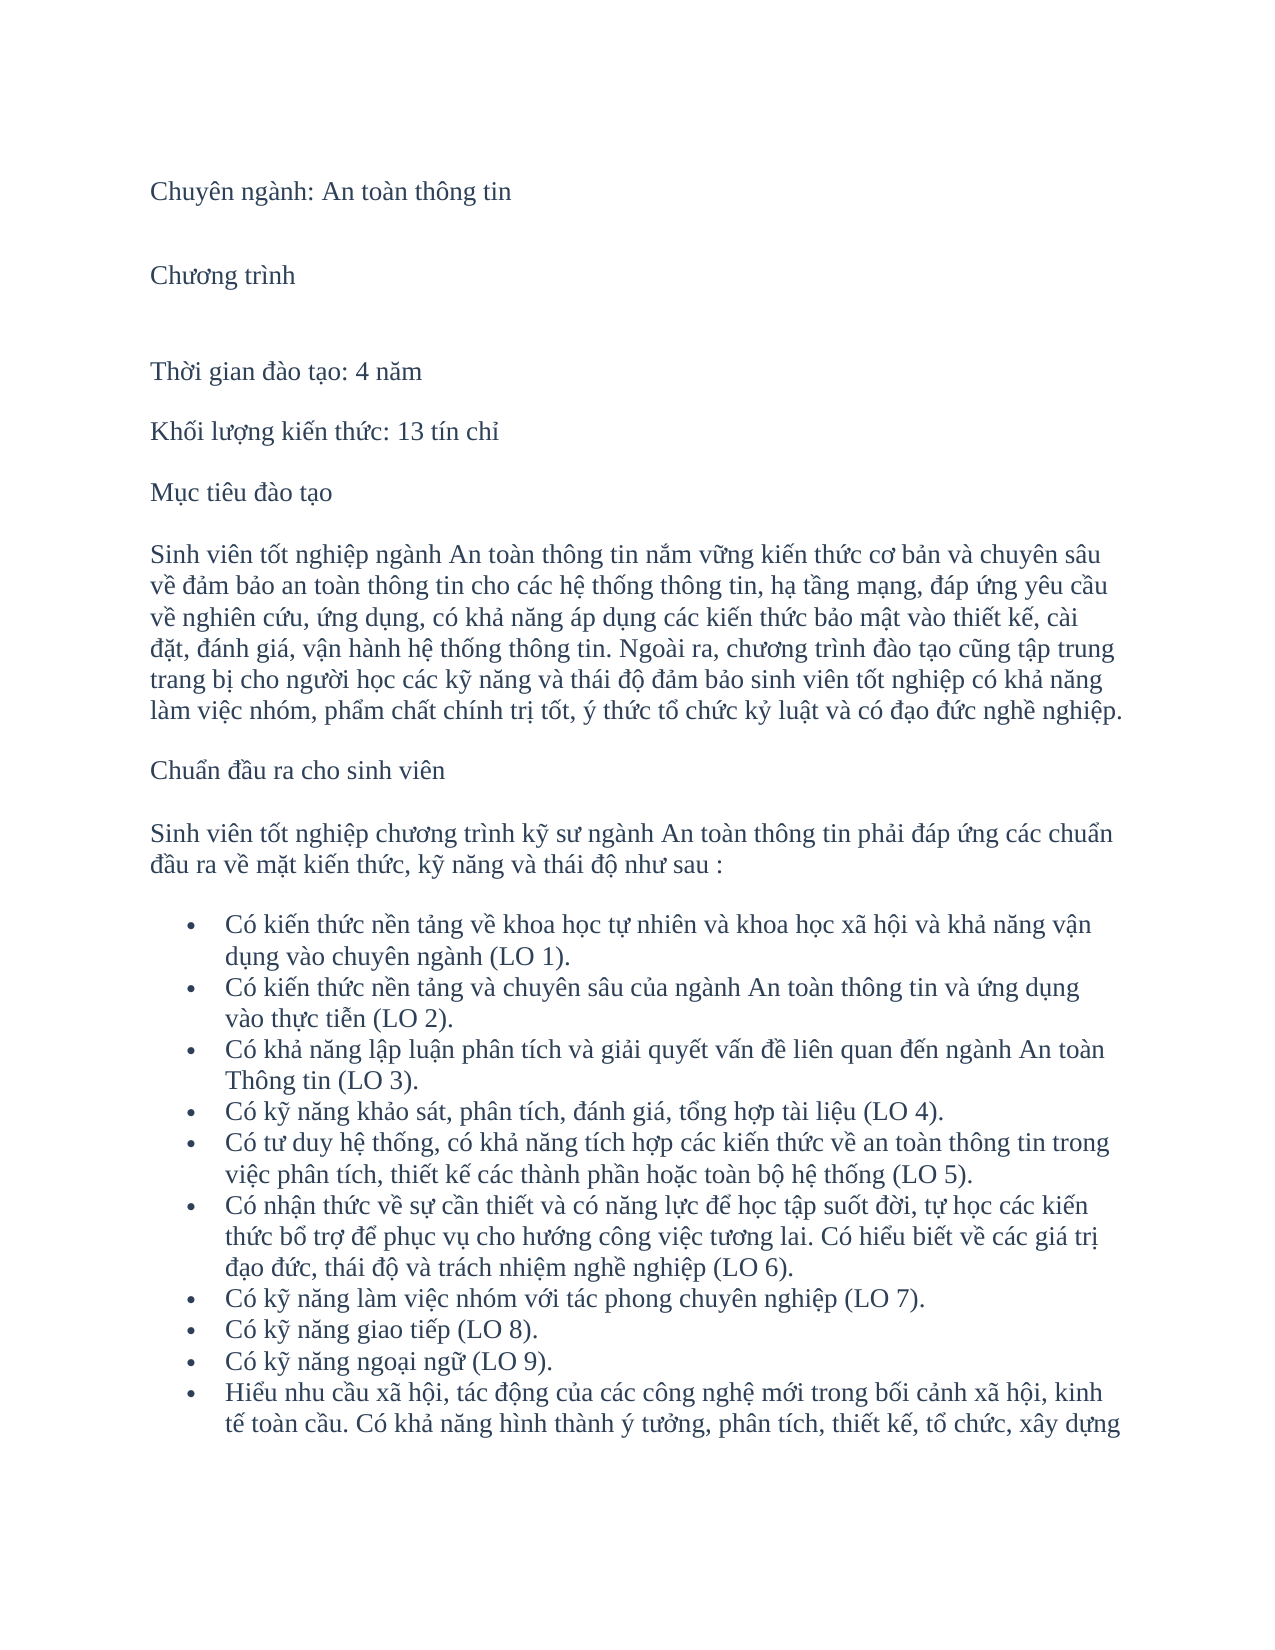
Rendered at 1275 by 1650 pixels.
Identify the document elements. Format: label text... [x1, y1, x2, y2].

list Có kỹ năng ngoại ngữ (LO 9). [187, 1344, 1125, 1376]
text Thời gian đào tạo: 4 năm [150, 355, 1125, 386]
text Khối lượng kiến thức: 13 tín chỉ [150, 415, 1125, 446]
list Có kỹ năng làm việc nhóm với tác phong chuyên nghiệp (LO 7). [187, 1282, 1125, 1313]
subtitle Chuyên ngành: An toàn thông tin [150, 175, 1125, 206]
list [187, 1376, 1125, 1438]
list Có khả năng lập luận phân tích và giải quyết vấn đề liên quan đến ngành An toàn Thông tin (LO 3). [187, 1033, 1125, 1095]
list Có tư duy hệ thống, có khả năng tích hợp các kiến thức về an toàn thông tin trong việc phân tích, thiết kế các thành phần hoặc toàn bộ hệ thống (LO 5). [187, 1127, 1125, 1189]
list Có kiến thức nền tảng về khoa học tự nhiên và khoa học xã hội và khả năng vận dụng vào chuyên ngành (LO 1). [187, 908, 1125, 971]
subtitle Chuẩn đầu ra cho sinh viên [150, 754, 1125, 786]
subtitle Mục tiêu đào tạo [150, 476, 1125, 507]
text Sinh viên tốt nghiệp chương trình kỹ sư ngành An toàn thông tin phải đáp ứng các chuẩn đầu ra về mặt kiến thức, kỹ năng và thái độ như sau : [150, 817, 1125, 879]
list Có kỹ năng giao tiếp (LO 8). [187, 1313, 1125, 1344]
subtitle Chương trình [150, 259, 1125, 290]
list Có kiến thức nền tảng và chuyên sâu của ngành An toàn thông tin và ứng dụng vào thực tiễn (LO 2). [187, 971, 1125, 1033]
list Có nhận thức về sự cần thiết và có năng lực để học tập suốt đời, tự học các kiến thức bổ trợ để phục vụ cho hướng công việc tương lai. Có hiểu biết về các giá trị đạo đức, thái độ và trách nhiệm nghề nghiệp (LO 6). [187, 1189, 1125, 1282]
text Sinh viên tốt nghiệp ngành An toàn thông tin nắm vững kiến thức cơ bản và chuyên sâu về đảm bảo an toàn thông tin cho các hệ thống thông tin, hạ tầng mạng, đáp ứng yêu cầu về nghiên cứu, ứng dụng, có khả năng áp dụng các kiến thức bảo mật vào thiết kế, cài đặt, đánh giá, vận hành hệ thống thông tin. Ngoài ra, chương trình đào tạo cũng tập trung trang bị cho người học các kỹ năng và thái độ đảm bảo sinh viên tốt nghiệp có khả năng làm việc nhóm, phẩm chất chính trị tốt, ý thức tổ chức kỷ luật và có đạo đức nghề nghiệp. [150, 538, 1125, 725]
list Có kỹ năng khảo sát, phân tích, đánh giá, tổng hợp tài liệu (LO 4). [187, 1095, 1125, 1127]
